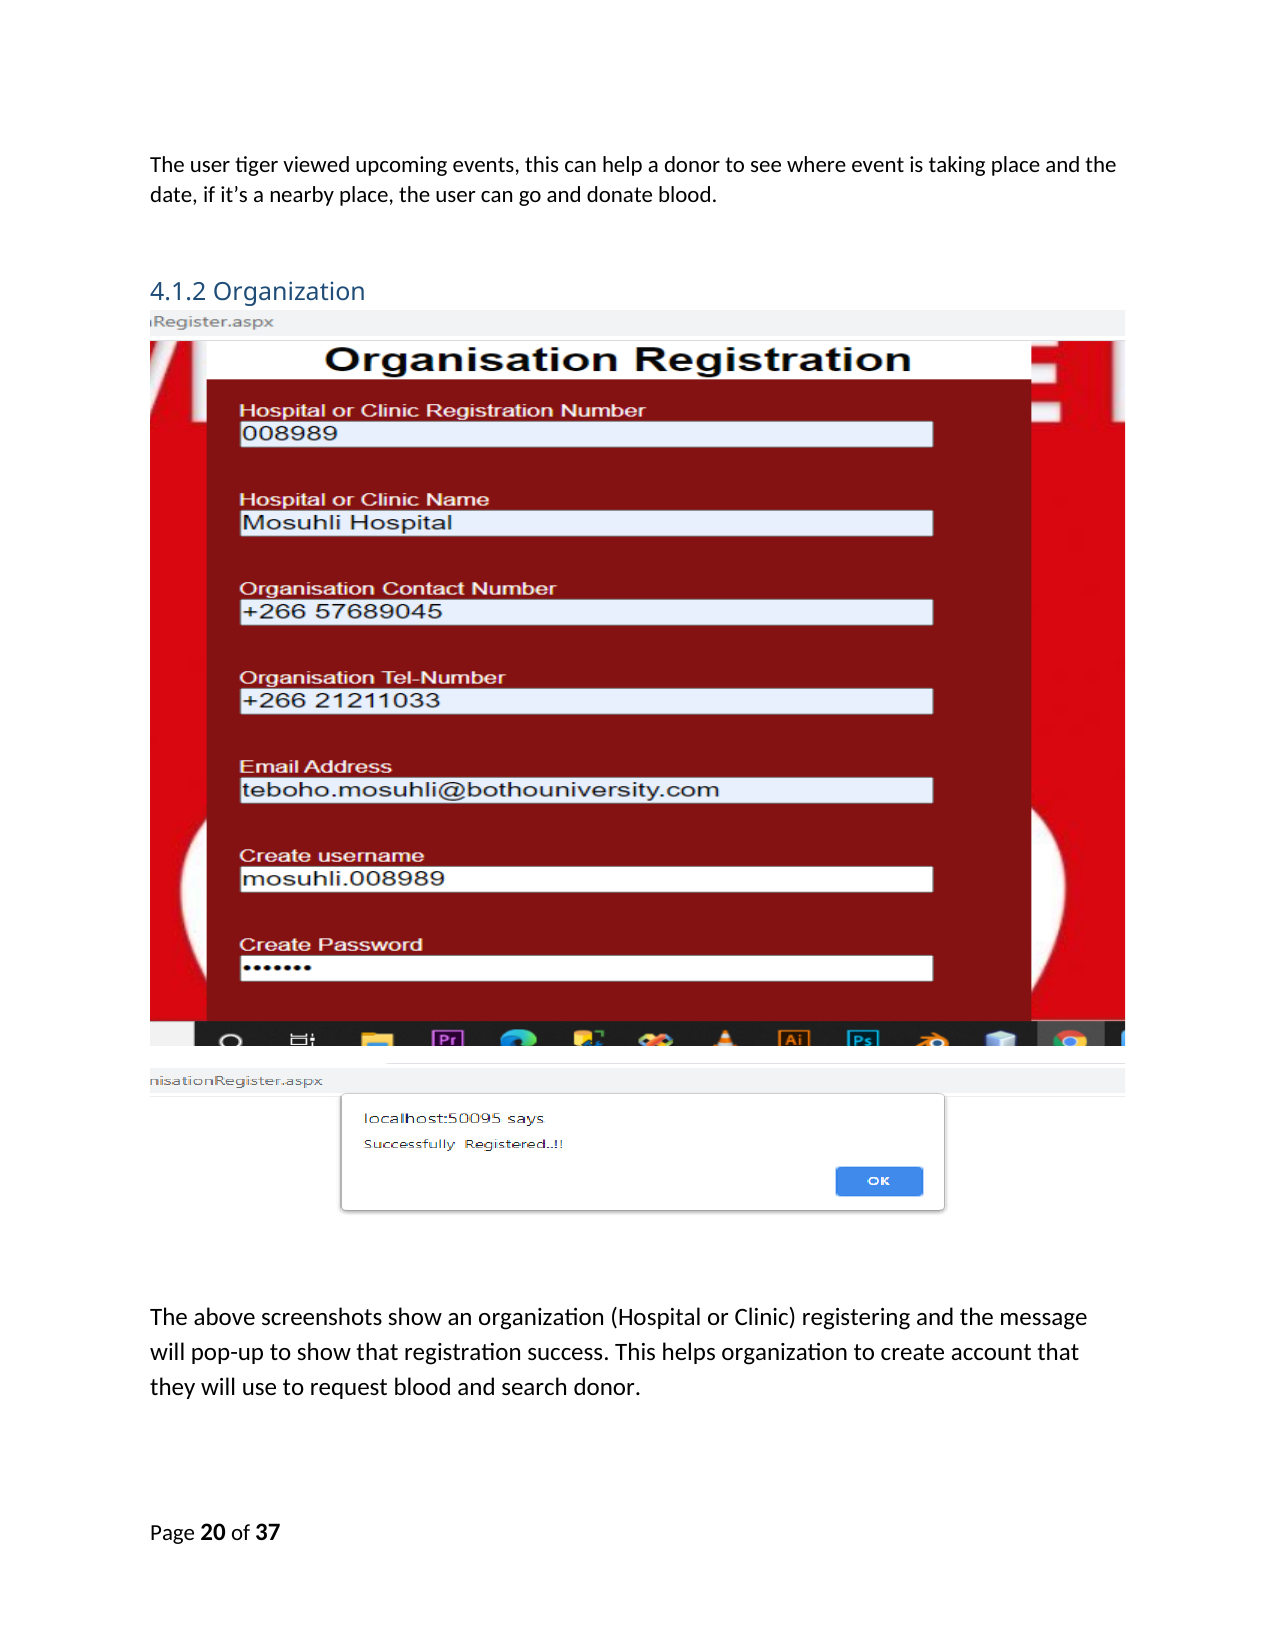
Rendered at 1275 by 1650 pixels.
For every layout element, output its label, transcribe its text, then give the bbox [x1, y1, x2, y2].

picture [852, 1033, 875, 1046]
subtitle 4.1.2 Organization [150, 274, 1125, 308]
picture [150, 310, 1125, 1046]
text The user tiger viewed upcoming events, this can help a donor to see where event is taking place and the date, if it’s a nearby place, the user can go and donate blood. [150, 150, 1125, 208]
picture [150, 1063, 1125, 1283]
text The above screenshots show an organization (Hospital or Clinic) registering and the message will pop-up to show that registration success. This helps organization to create account that they will use to request blood and search donor. [150, 1302, 1125, 1402]
